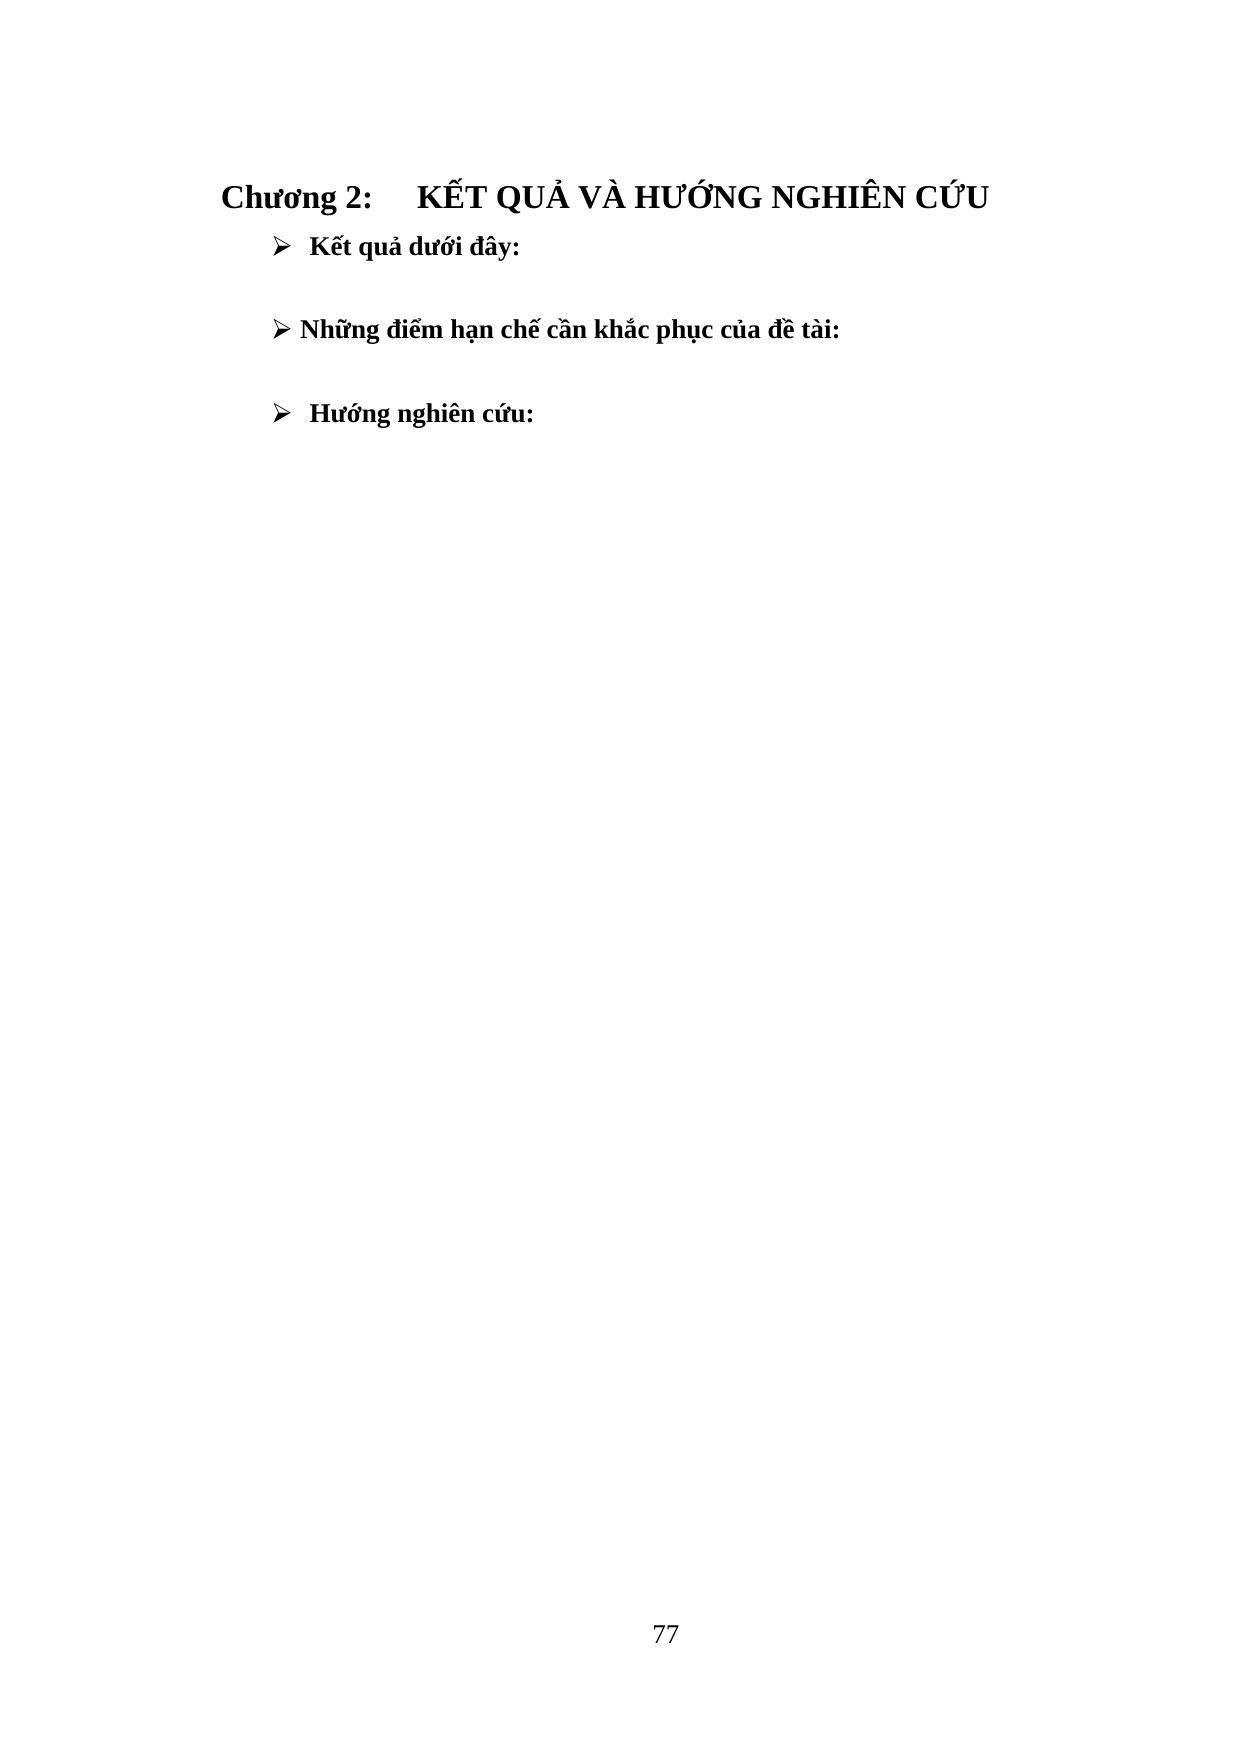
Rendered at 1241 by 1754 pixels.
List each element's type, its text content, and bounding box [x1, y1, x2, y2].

subtitle KẾT QUẢ VÀ HƯỚNG NGHIÊN CỨU [177, 177, 1097, 216]
list Hướng nghiên cứu: [272, 382, 1097, 437]
list Kết quả dưới đây: [272, 216, 1097, 271]
list Những điểm hạn chế cần khắc phục của đề tài: [272, 299, 1097, 354]
